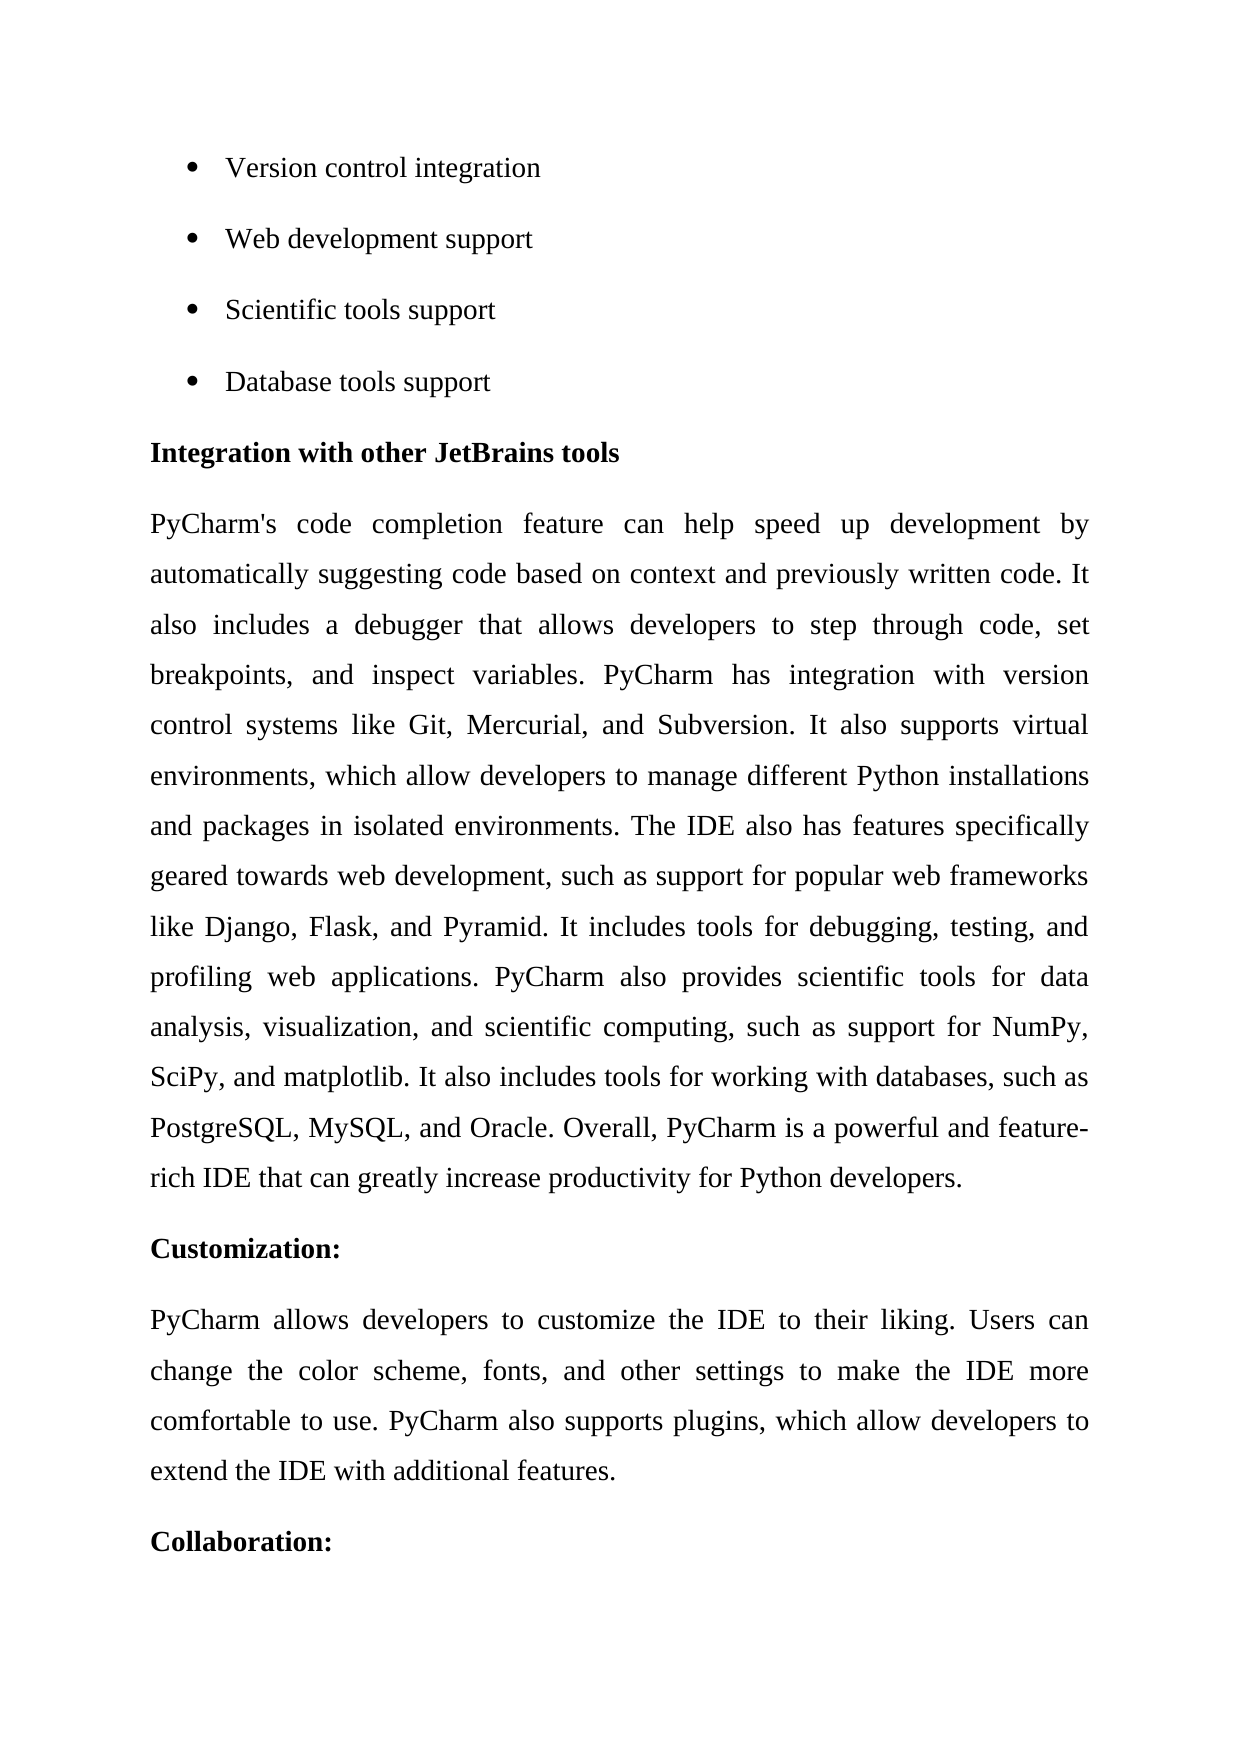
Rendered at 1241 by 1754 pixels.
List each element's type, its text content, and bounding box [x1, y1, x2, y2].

text Integration with other JetBrains tools [150, 435, 1090, 468]
text Customization: [150, 1231, 1090, 1265]
text PyCharm's code completion feature can help speed up development by automatically suggesting code based on context and previously written code. It also includes a debugger that allows developers to step through code, set breakpoints, and inspect variables. PyCharm has integration with version control systems like Git, Mercurial, and Subversion. It also supports virtual environments, which allow developers to manage different Python installations and packages in isolated environments. The IDE also has features specifically geared towards web development, such as support for popular web frameworks like Django, Flask, and Pyramid. It includes tools for debugging, testing, and profiling web applications. PyCharm also provides scientific tools for data analysis, visualization, and scientific computing, such as support for NumPy, SciPy, and matplotlib. It also includes tools for working with databases, such as PostgreSQL, MySQL, and Oracle. Overall, PyCharm is a powerful and feature-rich IDE that can greatly increase productivity for Python developers. [150, 506, 1090, 1194]
list Web development support [187, 221, 1090, 255]
text PyCharm allows developers to customize the IDE to their liking. Users can change the color scheme, fonts, and other settings to make the IDE more comfortable to use. PyCharm also supports plugins, which allow developers to extend the IDE with additional features. [150, 1302, 1090, 1487]
list Scientific tools support [187, 292, 1090, 326]
list Database tools support [187, 364, 1090, 397]
text Collaboration: [150, 1524, 1090, 1558]
list Version control integration [187, 150, 1090, 184]
